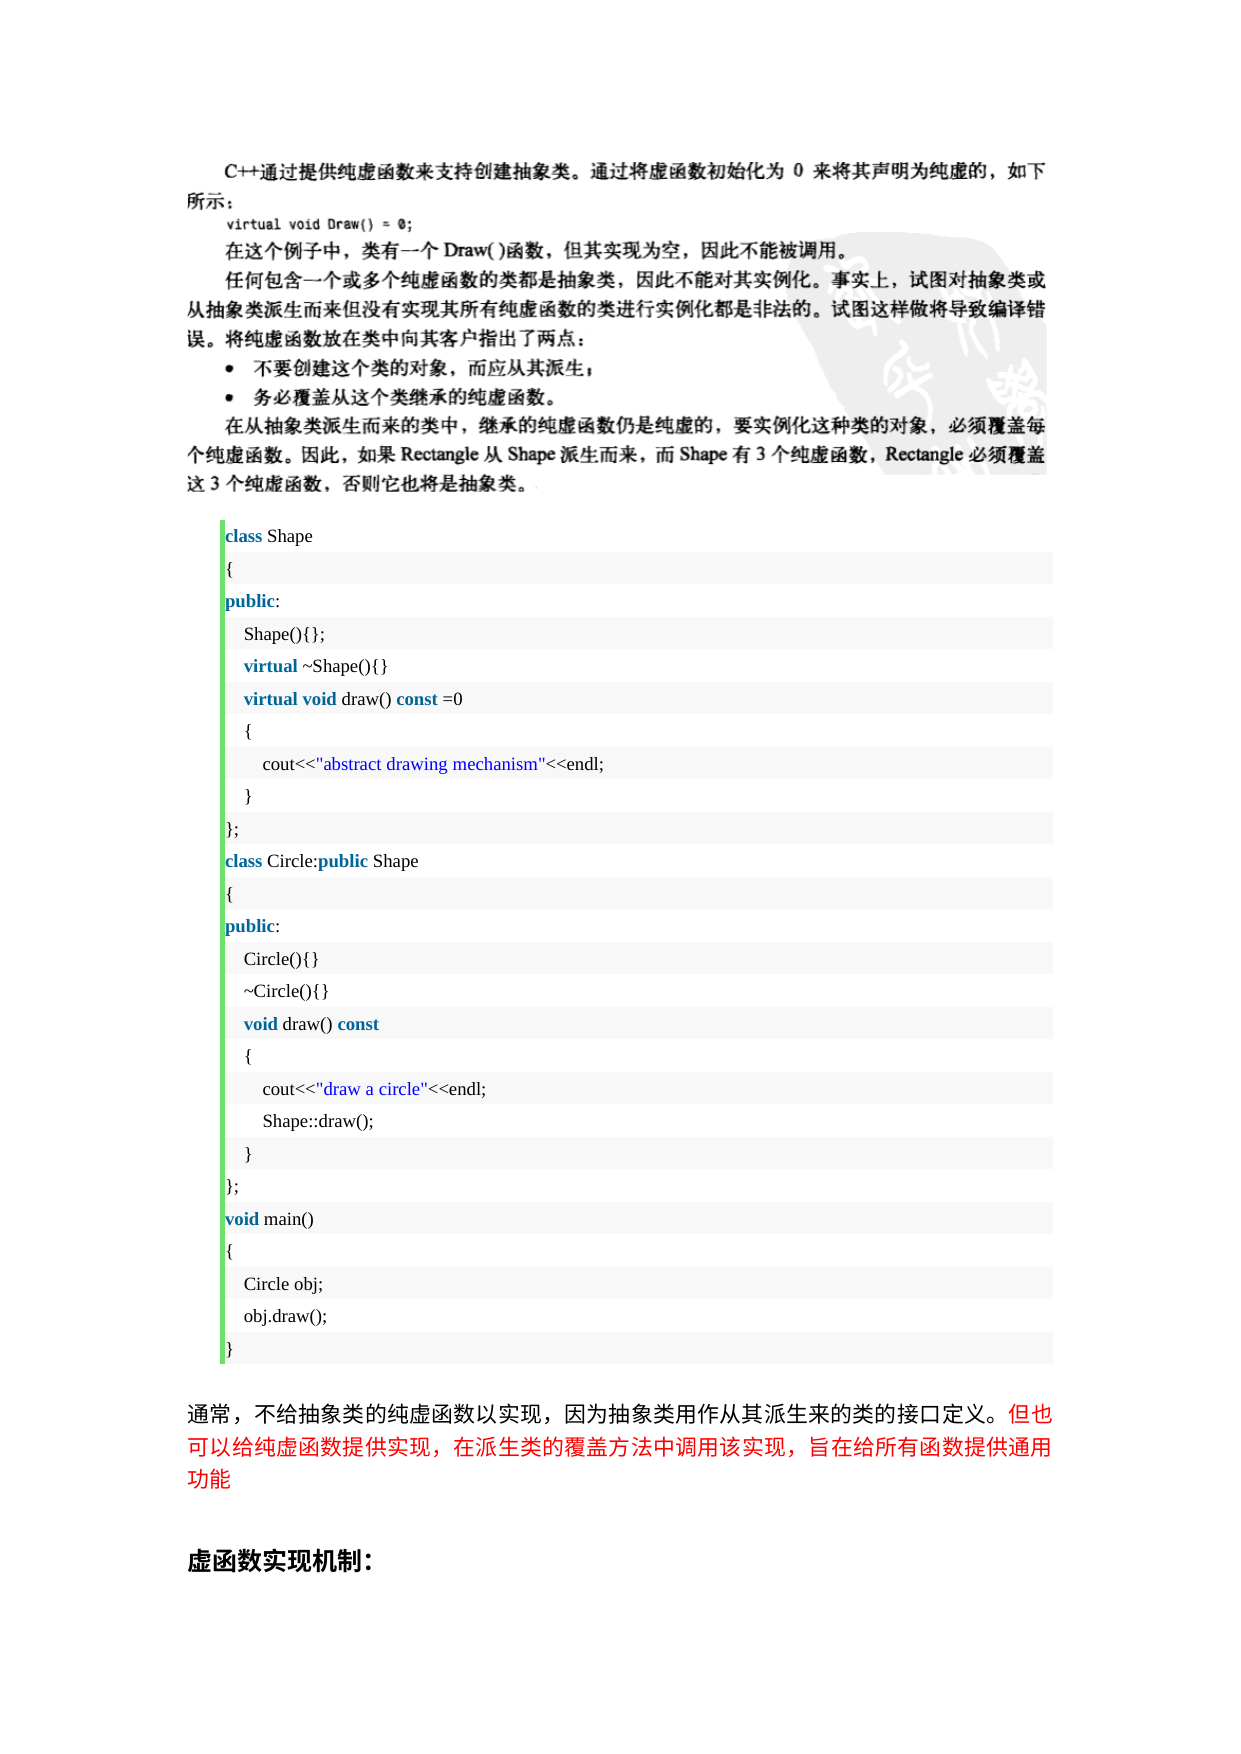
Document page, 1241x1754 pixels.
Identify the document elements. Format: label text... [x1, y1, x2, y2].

subtitle 虚函数实现机制： [187, 1527, 1053, 1592]
text public: [225, 909, 1053, 942]
text } [225, 779, 1053, 812]
text }; [225, 1169, 1053, 1202]
text { [225, 1039, 1053, 1072]
text { [225, 714, 1053, 747]
text Circle(){} [225, 942, 1053, 974]
text void draw() const [225, 1007, 1053, 1039]
text ~Circle(){} [225, 974, 1053, 1007]
text Shape::draw(); [225, 1104, 1053, 1137]
text }; [225, 812, 1053, 844]
text obj.draw(); [225, 1299, 1053, 1332]
text virtual ~Shape(){} [225, 649, 1053, 682]
text } [225, 1332, 1053, 1364]
text 通常，不给抽象类的纯虚函数以实现，因为抽象类用作从其派生来的类的接口定义。但也可以给纯虚函数提供实现，在派生类的覆盖方法中调用该实现，旨在给所有函数提供通用功能 [187, 1397, 1053, 1494]
text Circle obj; [225, 1267, 1053, 1299]
text cout<<"draw a circle"<<endl; [225, 1072, 1053, 1104]
picture [187, 162, 1047, 497]
text void main() [225, 1202, 1053, 1234]
text class Shape [220, 519, 1053, 552]
text } [225, 1137, 1053, 1169]
text { [225, 1234, 1053, 1267]
text virtual void draw() const =0 [225, 682, 1053, 714]
text cout<<"abstract drawing mechanism"<<endl; [225, 747, 1053, 779]
text public: [225, 584, 1053, 617]
text { [225, 877, 1053, 909]
text { [225, 552, 1053, 584]
text Shape(){}; [225, 617, 1053, 649]
text class Circle:public Shape [225, 844, 1053, 877]
